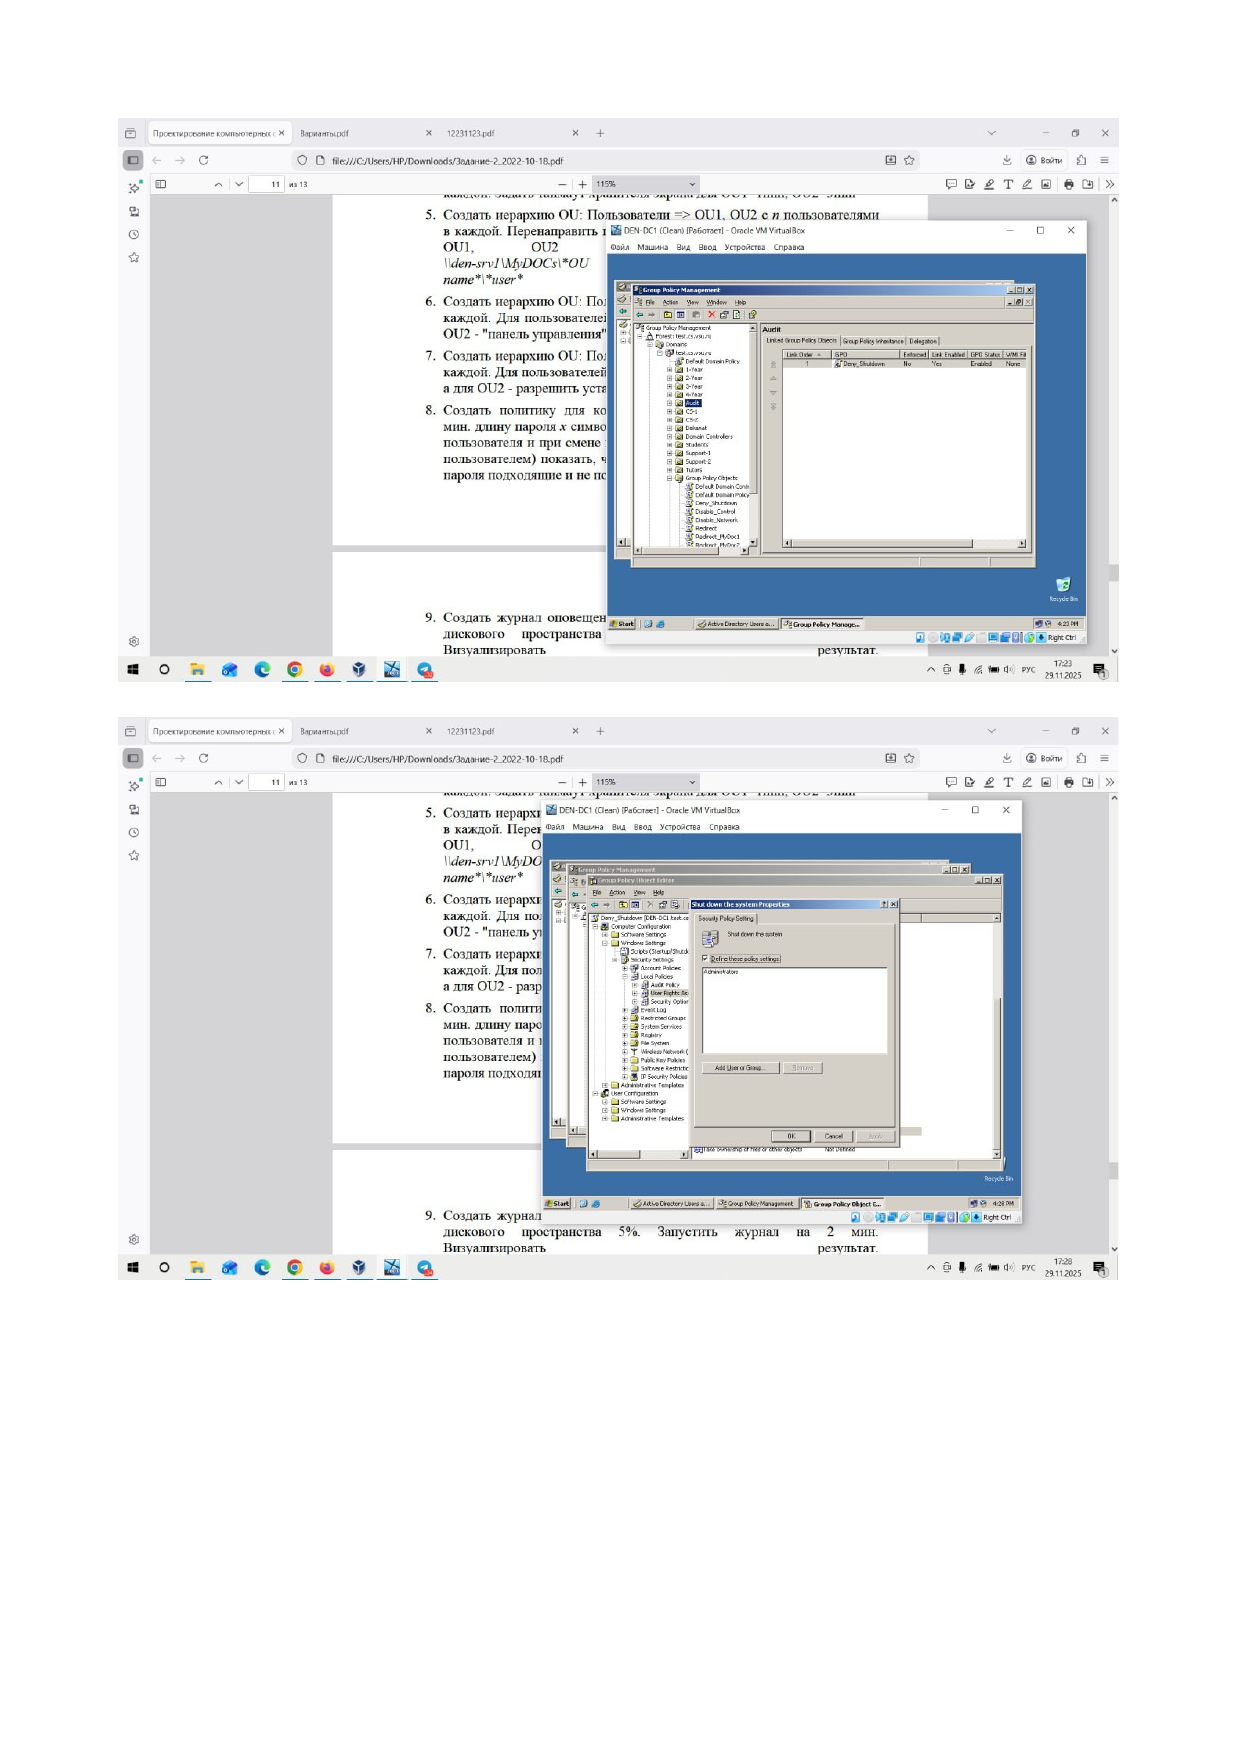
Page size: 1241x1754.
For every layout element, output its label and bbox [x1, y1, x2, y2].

picture [117, 717, 1119, 1280]
picture [117, 118, 1119, 682]
